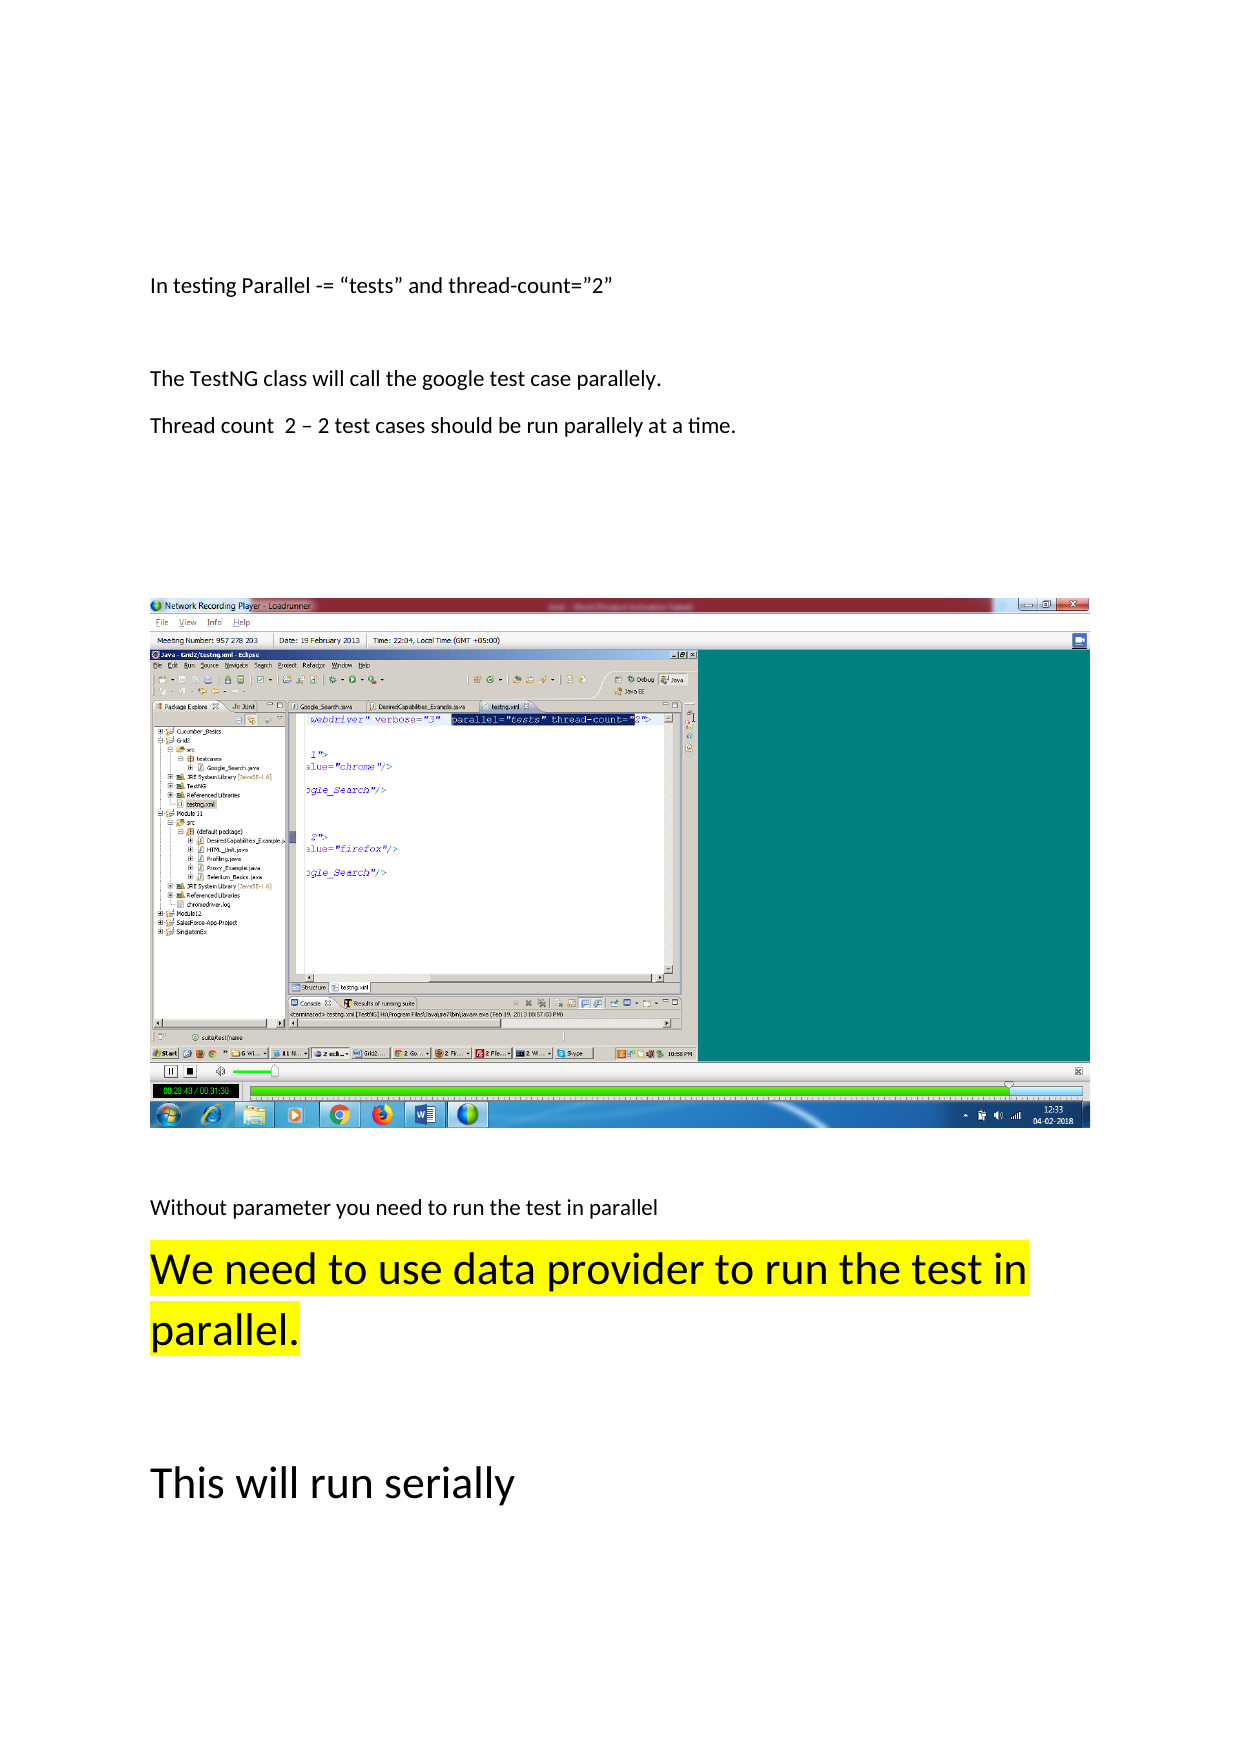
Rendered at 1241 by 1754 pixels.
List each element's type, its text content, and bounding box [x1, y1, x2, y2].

picture [150, 598, 1091, 1128]
text The TestNG class will call the google test case parallely. [150, 364, 1090, 393]
text This will run serially [150, 1454, 1090, 1510]
text We need to use data provider to run the test in parallel. [150, 1240, 1090, 1356]
text In testing Parallel -= “tests” and thread-count=”2” [150, 271, 1090, 299]
text Without parameter you need to run the test in parallel [150, 1193, 1090, 1221]
text Thread count 2 – 2 test cases should be run parallely at a time. [150, 411, 1090, 439]
